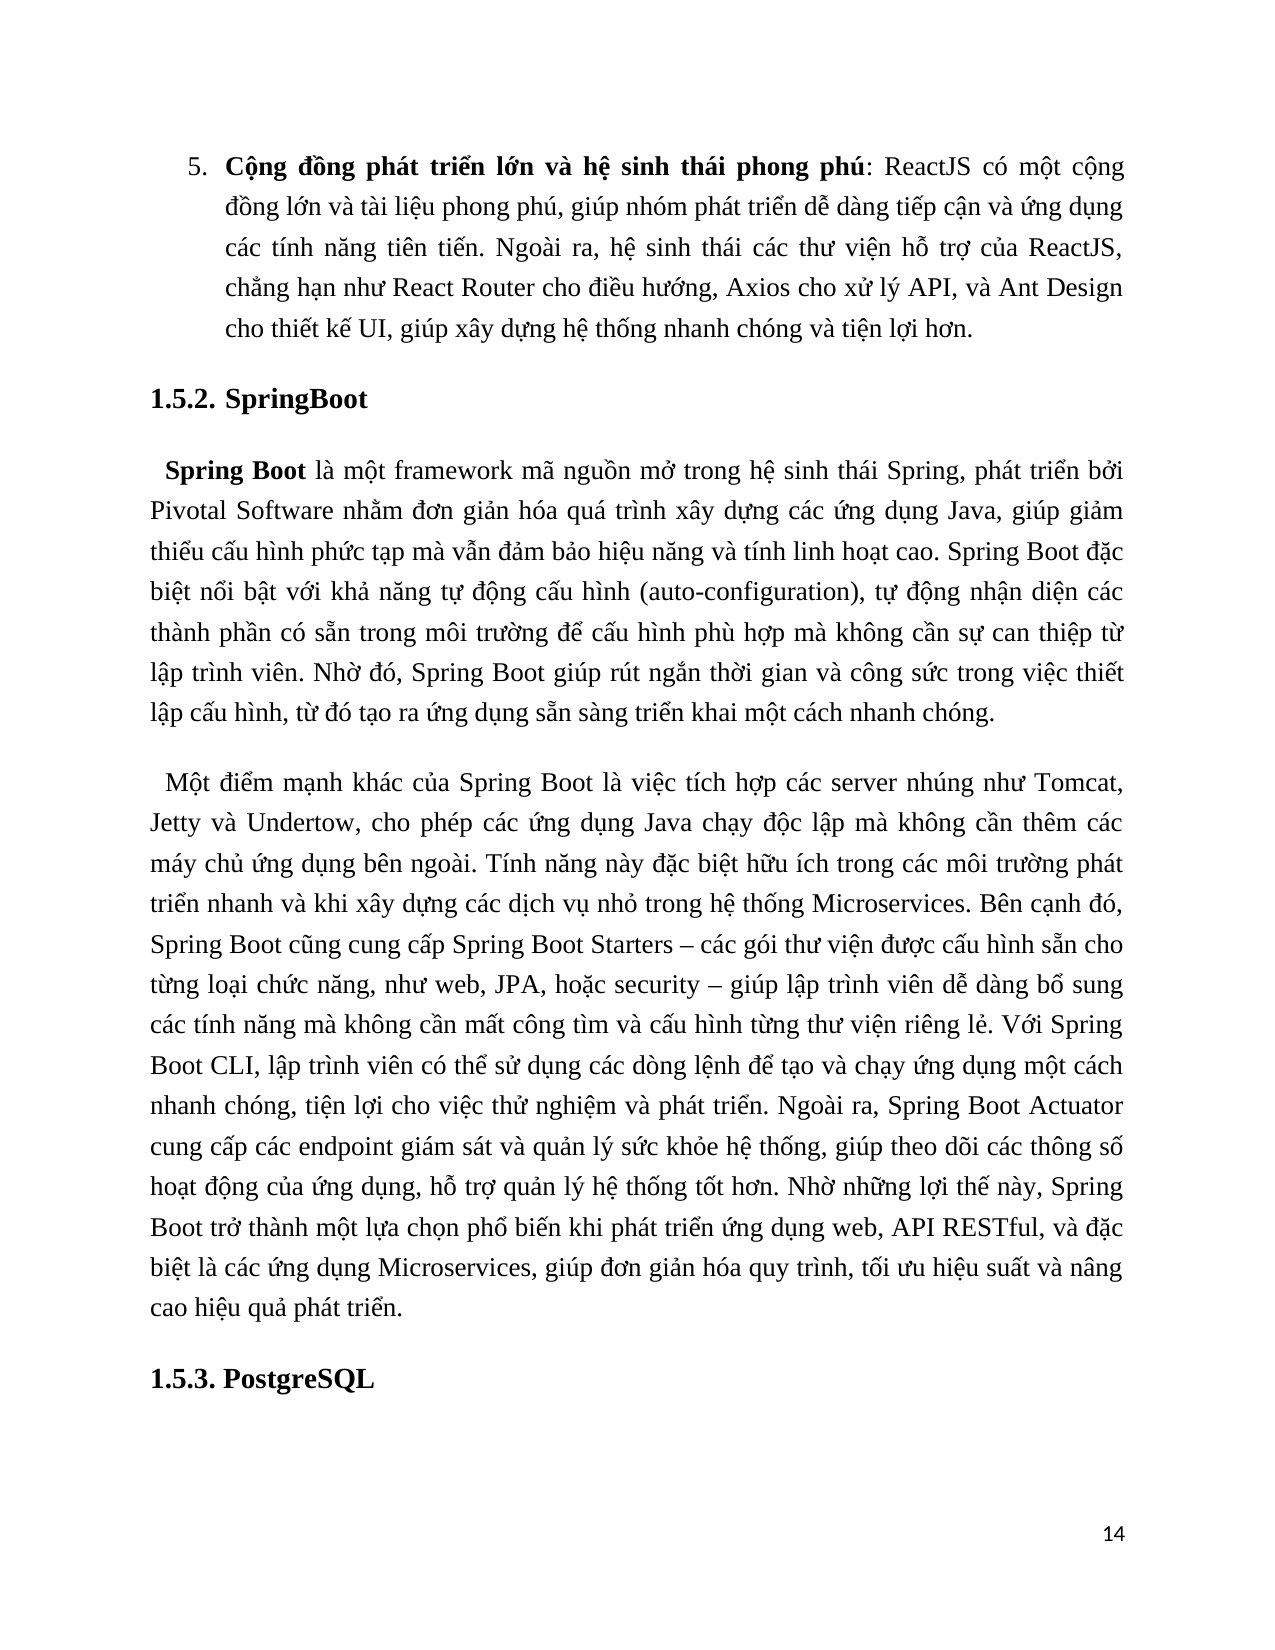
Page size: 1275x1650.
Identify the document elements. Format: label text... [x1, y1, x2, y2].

list Tối ưu hóa trải nghiệm người dùng: ReactJS cho phép xây dựng các giao diện tương tác cao với trải nghiệm người dùng (UX) tốt. [187, 150, 1125, 222]
list SpringBoot [150, 491, 1125, 525]
text Spring Boot là một framework mã nguồn mở trong hệ sinh thái Spring, phát triển bởi Pivotal Software nhằm đơn giản hóa quá trình xây dựng các ứng dụng Java, giúp giảm thiểu cấu hình phức tạp mà vẫn đảm bảo hiệu năng và tính linh hoạt cao. Spring Boot đặc biệt nổi bật với khả năng tự động cấu hình (auto-configuration), tự động nhận diện các thành phần có sẵn trong môi trường để cấu hình phù hợp mà không cần sự can thiệp từ lập trình viên. Nhờ đó, Spring Boot giúp rút ngắn thời gian và công sức trong việc thiết lập cấu hình, từ đó tạo ra ứng dụng sẵn sàng triển khai một cách nhanh chóng. [150, 564, 1125, 838]
text Một điểm mạnh khác của Spring Boot là việc tích hợp các server nhúng như Tomcat, Jetty và Undertow, cho phép các ứng dụng Java chạy độc lập mà không cần thêm các máy chủ ứng dụng bên ngoài. Tính năng này đặc biệt hữu ích trong các môi trường phát triển nhanh và khi xây dựng các dịch vụ nhỏ trong hệ thống Microservices. Bên cạnh đó, Spring Boot cũng cung cấp Spring Boot Starters – các gói thư viện được cấu hình sẵn cho từng loại chức năng, như web, JPA, hoặc security – giúp lập trình viên dễ dàng bổ sung các tính năng mà không cần mất công tìm và cấu hình từng thư viện riêng lẻ. Với Spring Boot CLI, lập trình viên có thể sử dụng các dòng lệnh để tạo và chạy ứng dụng một cách nhanh chóng, tiện lợi cho việc thử nghiệm và phát triển. Ngoài ra, Spring Boot Actuator cung cấp các endpoint giám sát và quản lý sức khỏe hệ thống, giúp theo dõi các thông số hoạt động của ứng dụng, hỗ trợ quản lý hệ thống tốt hơn. Nhờ những lợi thế này, Spring Boot trở thành một lựa chọn phổ biến khi phát triển ứng dụng web, API RESTful, và đặc biệt là các ứng dụng Microservices, giúp đơn giản hóa quy trình, tối ưu hiệu suất và nâng cao hiệu quả phát triển. [150, 876, 1125, 1433]
list Cộng đồng phát triển lớn và hệ sinh thái phong phú: ReactJS có một cộng đồng lớn và tài liệu phong phú, giúp nhóm phát triển dễ dàng tiếp cận và ứng dụng các tính năng tiên tiến. Ngoài ra, hệ sinh thái các thư viện hỗ trợ của ReactJS, chẳng hạn như React Router cho điều hướng, Axios cho xử lý API, và Ant Design cho thiết kế UI, giúp xây dựng hệ thống nhanh chóng và tiện lợi hơn. [187, 260, 1125, 453]
